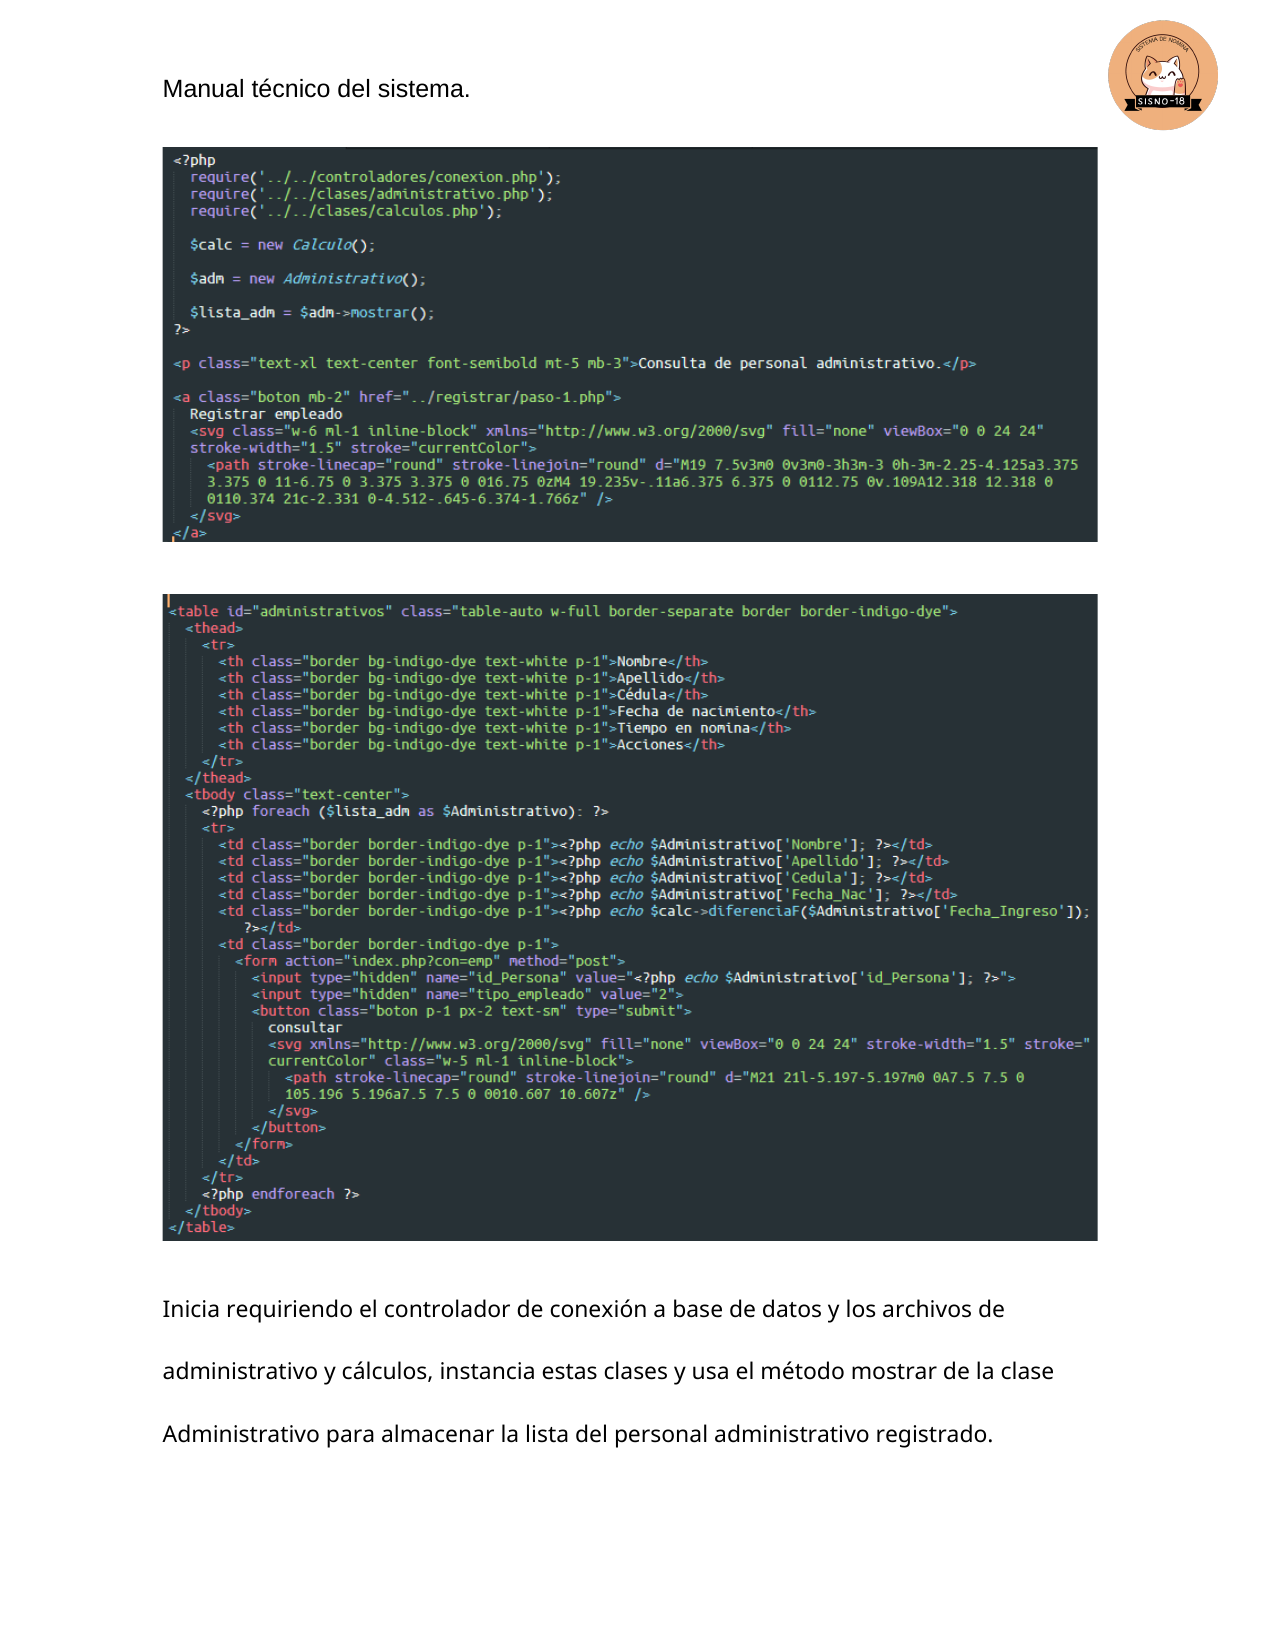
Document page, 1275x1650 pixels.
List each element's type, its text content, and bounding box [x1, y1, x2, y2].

text Inicia requiriendo el controlador de conexión a base de datos y los archivos de administrativo y cálculos, instancia estas clases y usa el método mostrar de la clase Administrativo para almacenar la lista del personal administrativo registrado. [162, 1293, 1098, 1449]
picture [1101, 12, 1225, 136]
picture [162, 147, 1098, 542]
picture [162, 594, 1098, 1241]
